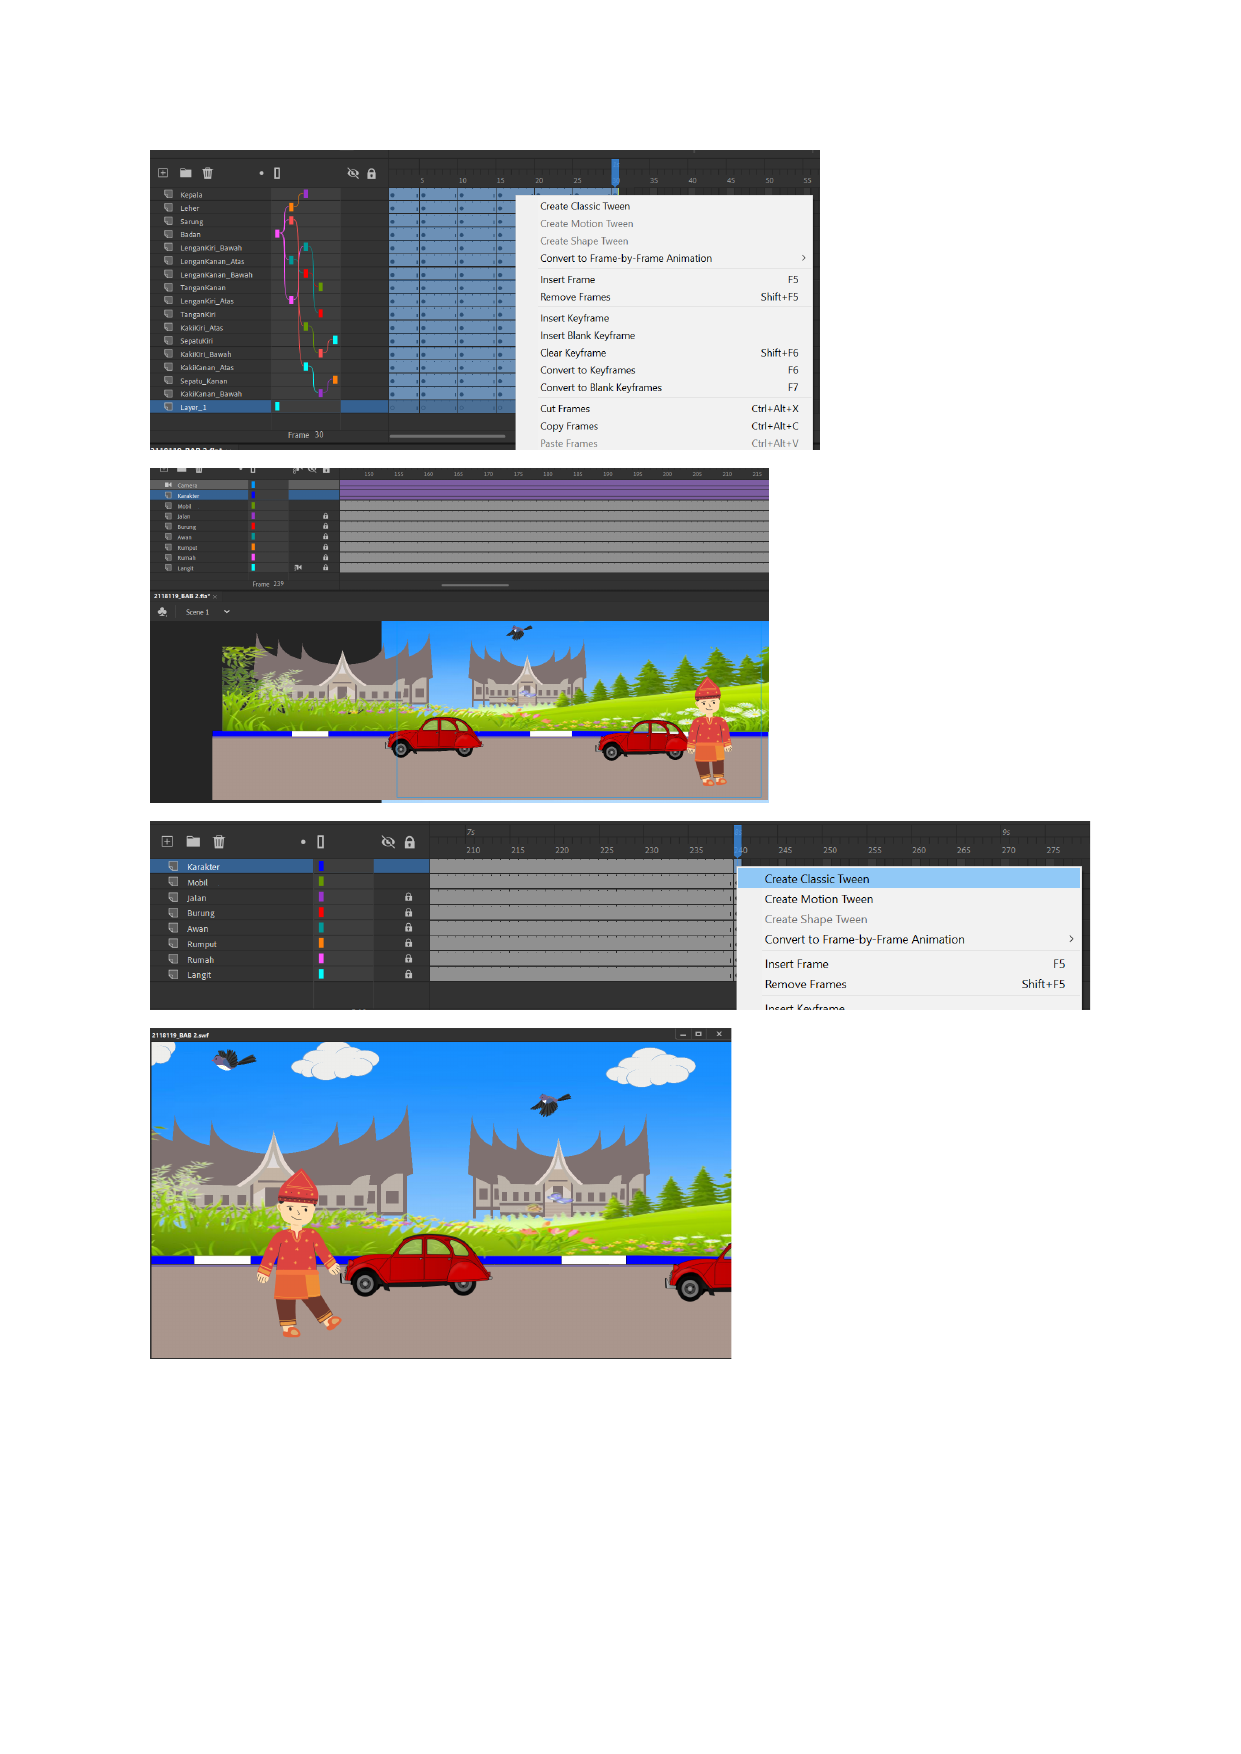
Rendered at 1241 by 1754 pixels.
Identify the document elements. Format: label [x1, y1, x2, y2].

picture [150, 150, 820, 450]
picture [150, 468, 769, 803]
picture [150, 1028, 732, 1359]
picture [150, 821, 1091, 1010]
